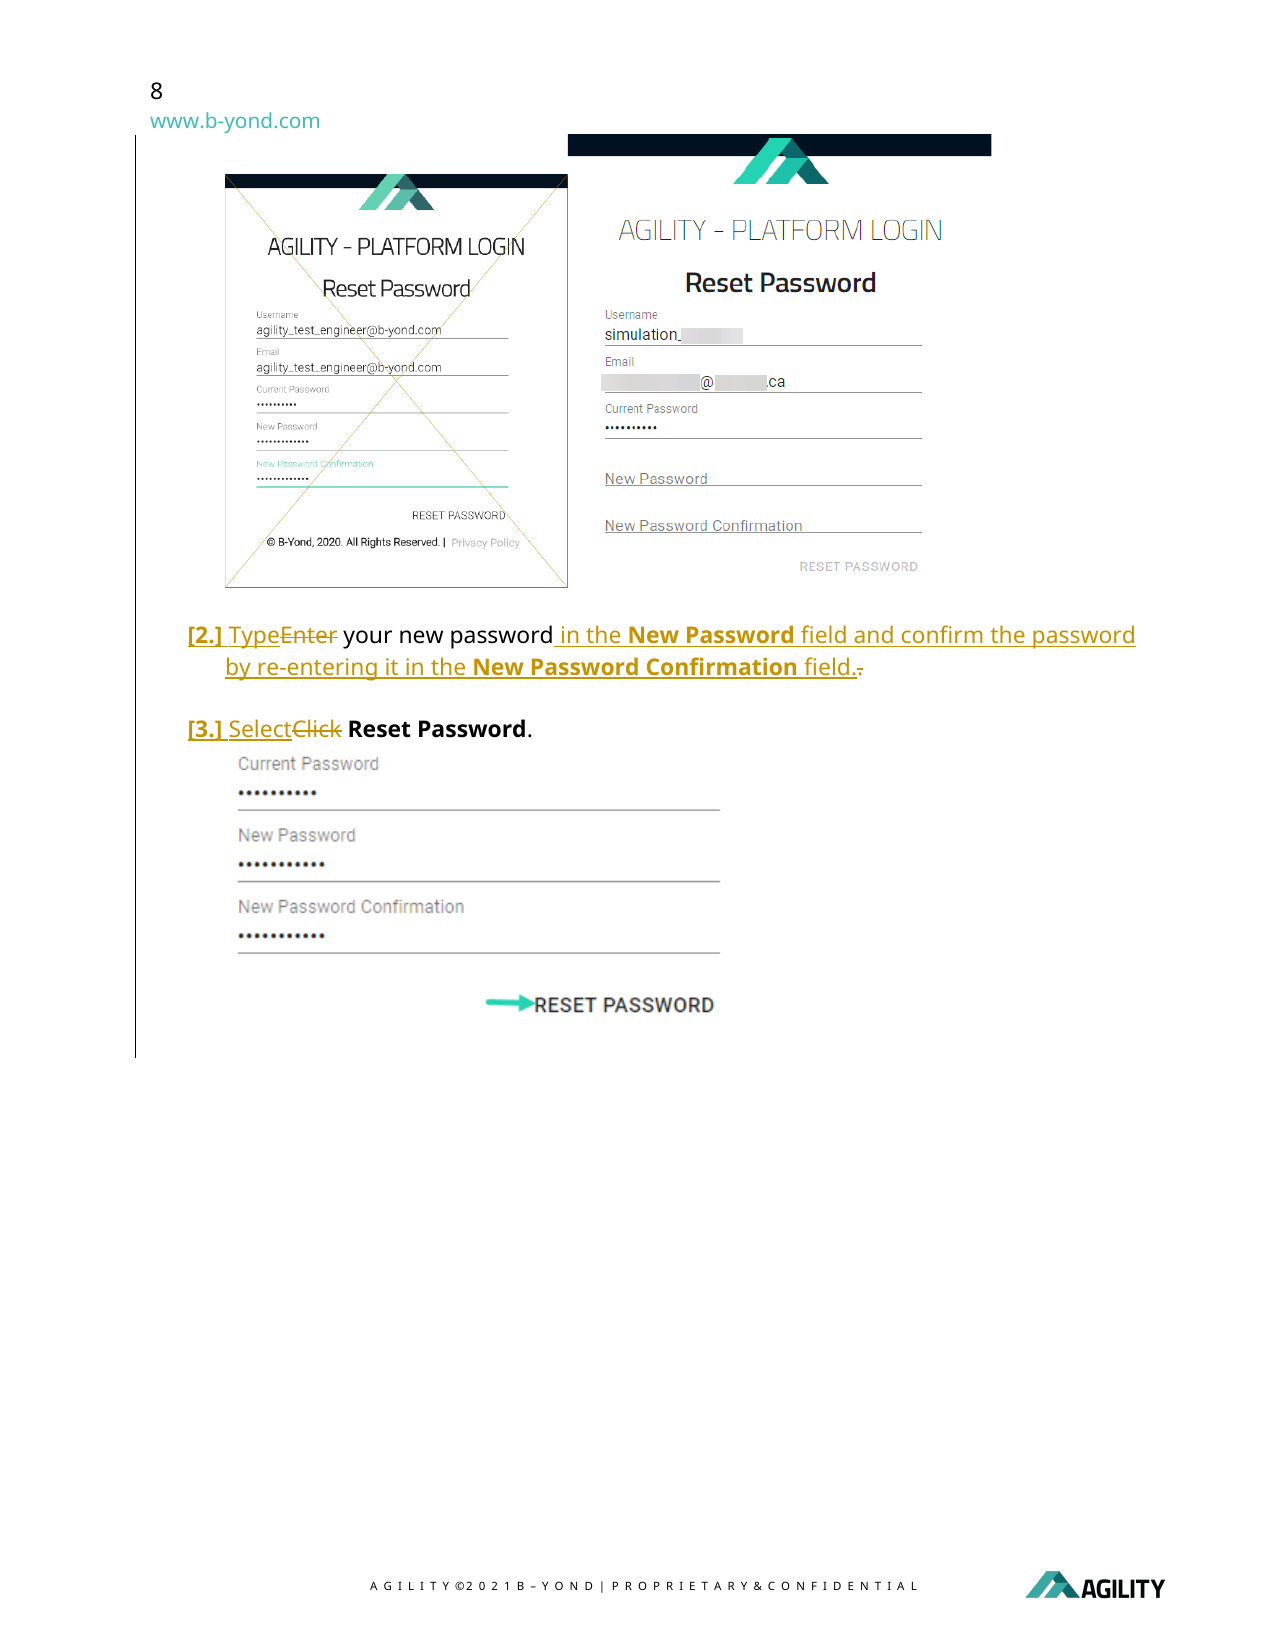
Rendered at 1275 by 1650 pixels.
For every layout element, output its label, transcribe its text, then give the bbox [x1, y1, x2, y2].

picture [226, 134, 992, 588]
list your new password [187, 619, 1137, 682]
picture [225, 744, 729, 1027]
picture [1011, 1556, 1194, 1615]
picture [225, 176, 395, 586]
list Reset Password. [187, 713, 1137, 744]
